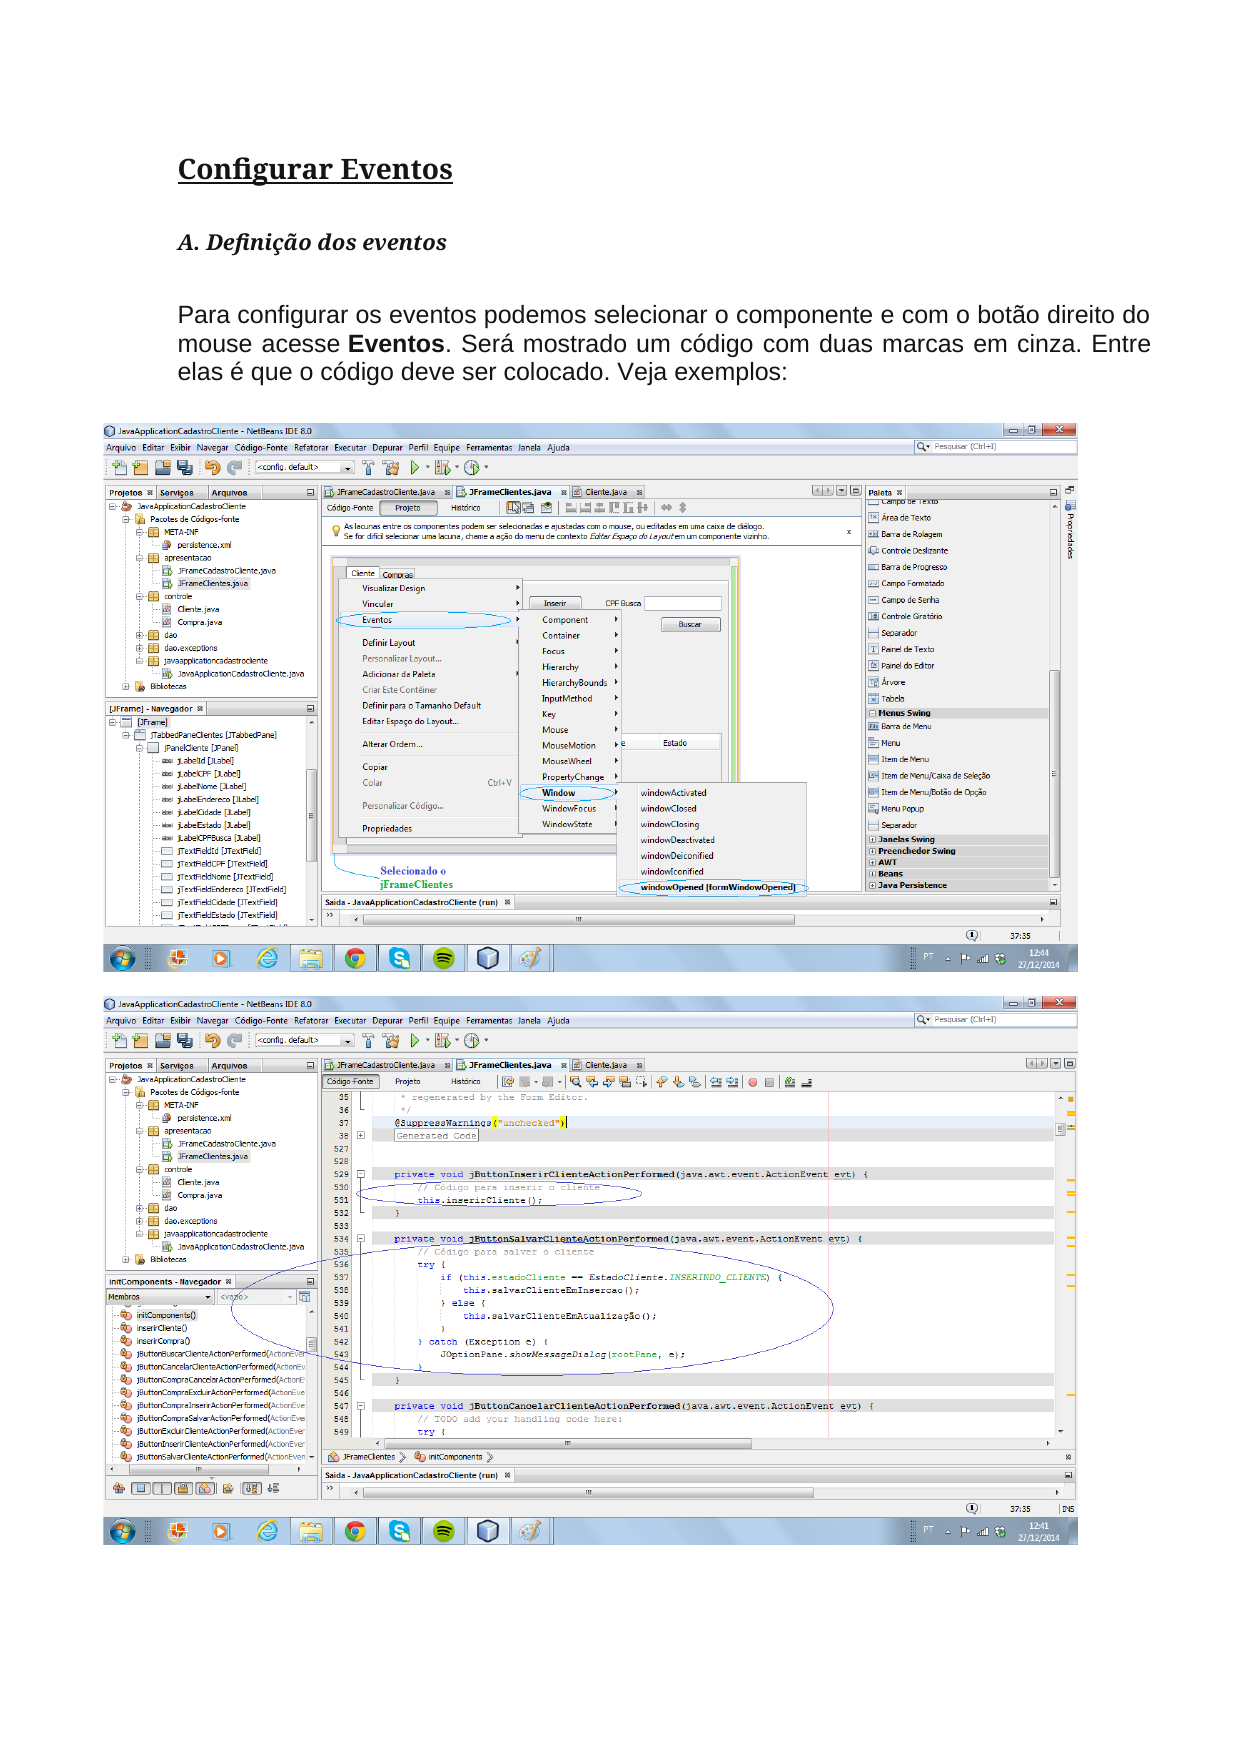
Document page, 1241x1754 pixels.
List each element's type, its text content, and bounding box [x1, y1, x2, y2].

text Para configurar os eventos podemos selecionar o componente e com o botão direito do mouse acesse Eventos. Será mostrado um código com duas marcas em cinza. Entre elas é que o código deve ser colocado. Veja exemplos: [177, 300, 1152, 386]
picture [103, 423, 1078, 972]
subtitle Configurar Eventos [177, 149, 1152, 187]
picture [103, 996, 1078, 1545]
subtitle A. Definição dos eventos [177, 227, 1152, 256]
